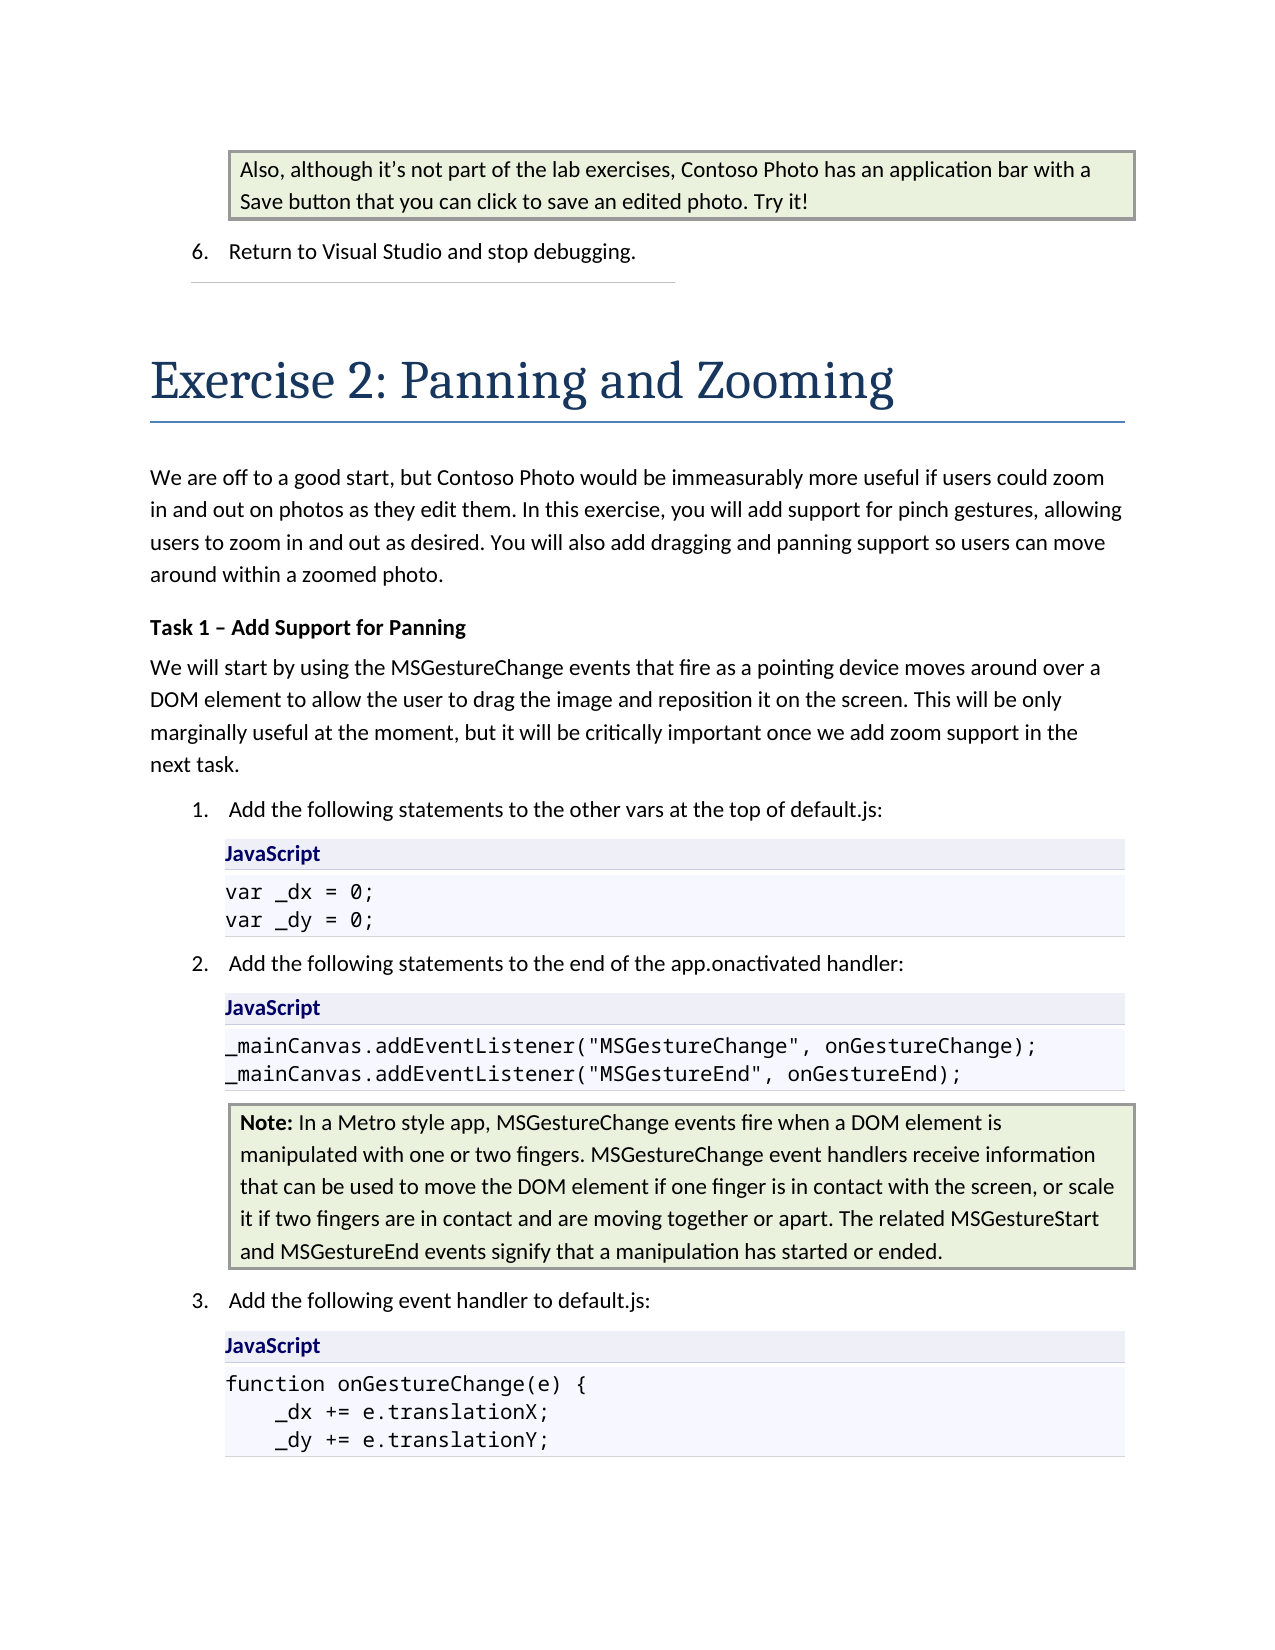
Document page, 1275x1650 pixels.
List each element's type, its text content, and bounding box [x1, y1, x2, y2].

list Add the following statements to the other vars at the top of default.js: [191, 795, 1125, 823]
text var _dx = 0; [225, 875, 1125, 903]
text Also, although it’s not part of the lab exercises, Contoso Photo has an application bar with a Save button that you can click to save an edited photo. Try it! [231, 153, 1133, 217]
list Note: In a Metro style app, MSGestureChange events fire when a DOM element is manipulated with one or two fingers. MSGestureChange event handlers receive information that can be used to move the DOM element if one finger is in contact with the screen, or scale it if two fingers are in contact and are moving together or apart. The related MSGestureStart and MSGestureEnd events signify that a manipulation has started or ended. [231, 1106, 1133, 1267]
list Add the following event handler to default.js: [191, 1287, 1125, 1315]
list We are off to a good start, but Contoso Photo would be immeasurably more useful if users could zoom in and out on photos as they edit them. In this exercise, you will add support for pinch gestures, allowing users to zoom in and out as desired. You will also add dragging and panning support so users can move around within a zoomed photo. [150, 463, 1125, 588]
list var _dy = 0; [225, 903, 1125, 936]
text JavaScript [225, 993, 1125, 1024]
text JavaScript [225, 839, 1125, 869]
text _dy += e.translationY; [225, 1423, 1125, 1456]
text function onGestureChange(e) { [225, 1367, 1125, 1394]
list Return to Visual Studio and stop debugging. [191, 237, 1125, 265]
text _dx += e.translationX; [225, 1394, 1125, 1423]
text We will start by using the MSGestureChange events that fire as a pointing device moves around over a DOM element to allow the user to drag the image and reposition it on the screen. This will be only marginally useful at the moment, but it will be critically important once we add zoom support in the next task. [150, 653, 1125, 778]
text JavaScript [225, 1331, 1125, 1362]
text Task 1 – Add Support for Panning [150, 613, 1125, 641]
list _mainCanvas.addEventListener("MSGestureEnd", onGestureEnd); [225, 1057, 1125, 1090]
list Add the following statements to the end of the app.onactivated handler: [191, 949, 1125, 977]
text _mainCanvas.addEventListener("MSGestureChange", onGestureChange); [225, 1029, 1125, 1057]
